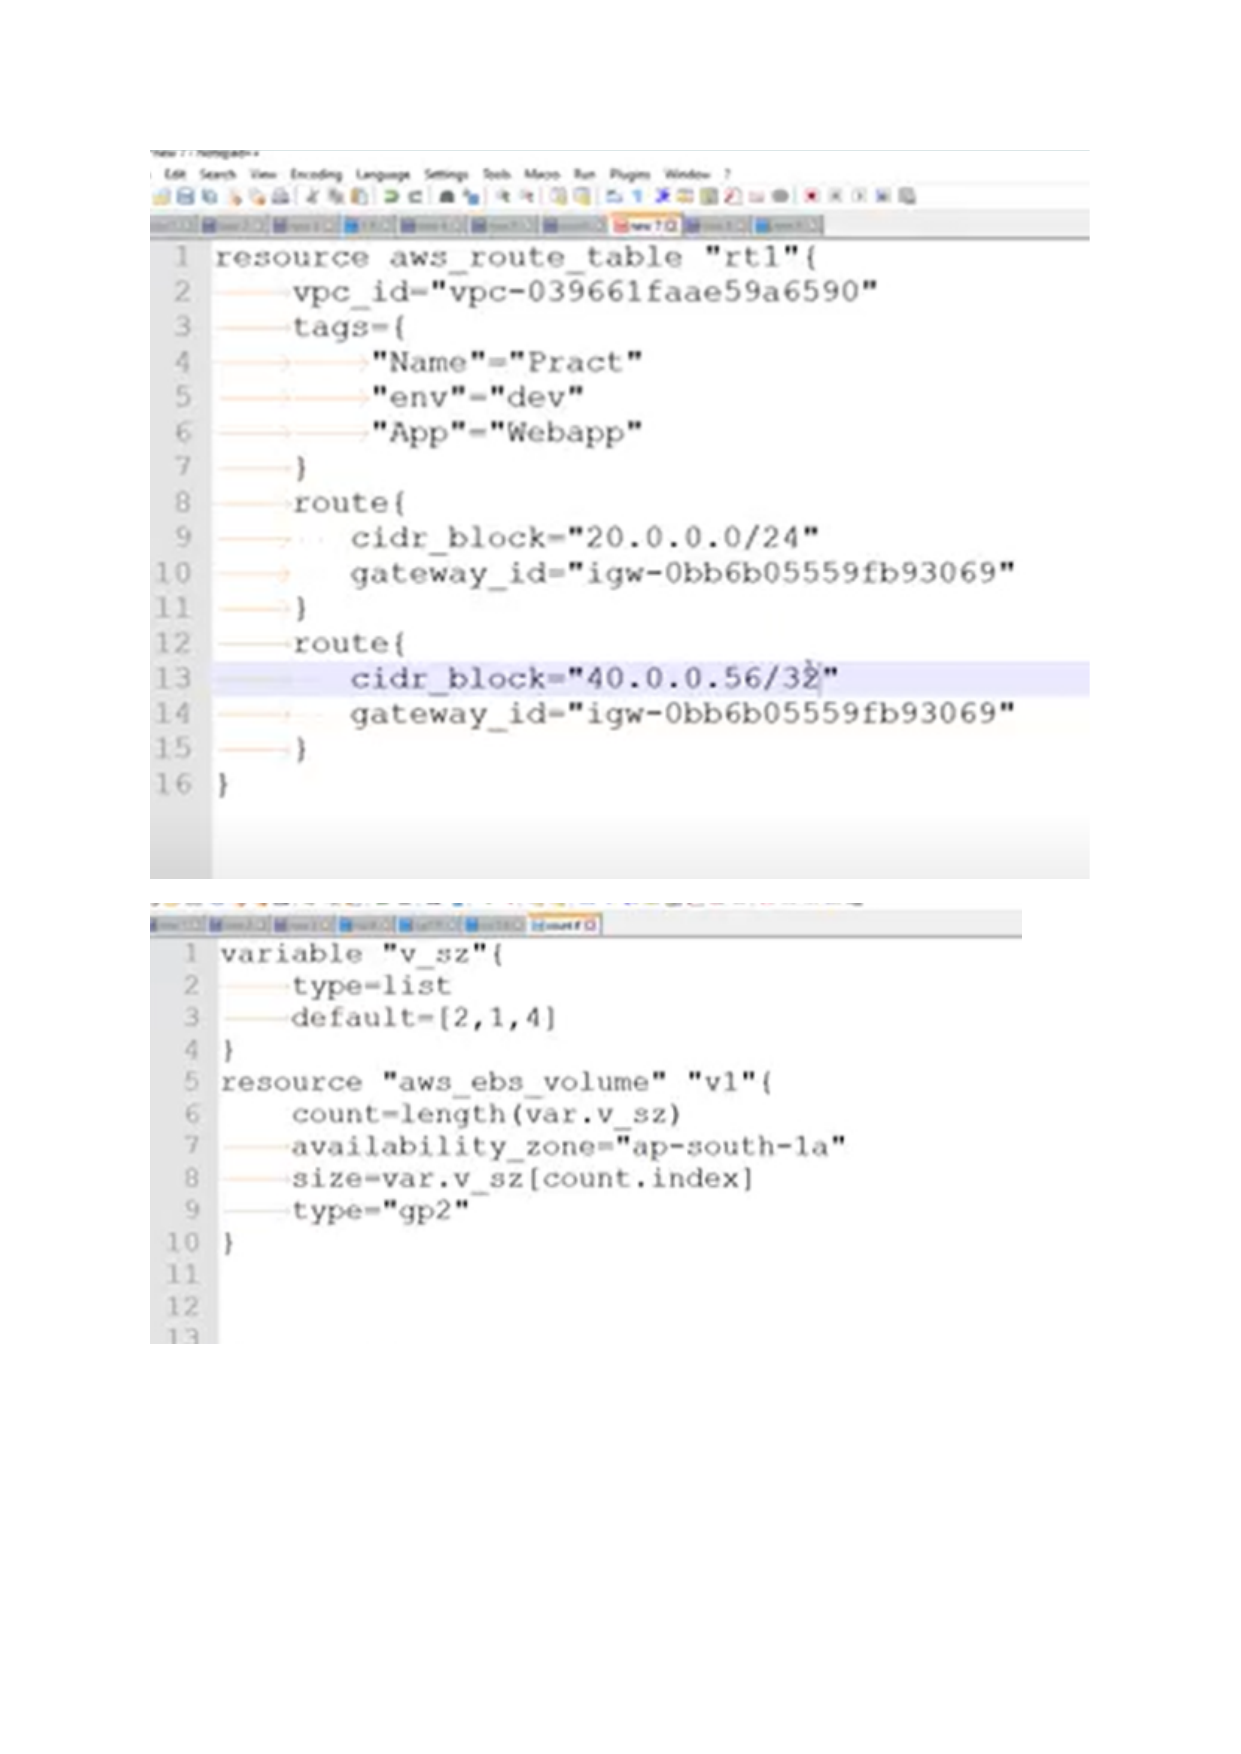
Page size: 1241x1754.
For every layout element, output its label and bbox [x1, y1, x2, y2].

picture [150, 903, 1022, 1344]
picture [150, 150, 1090, 879]
